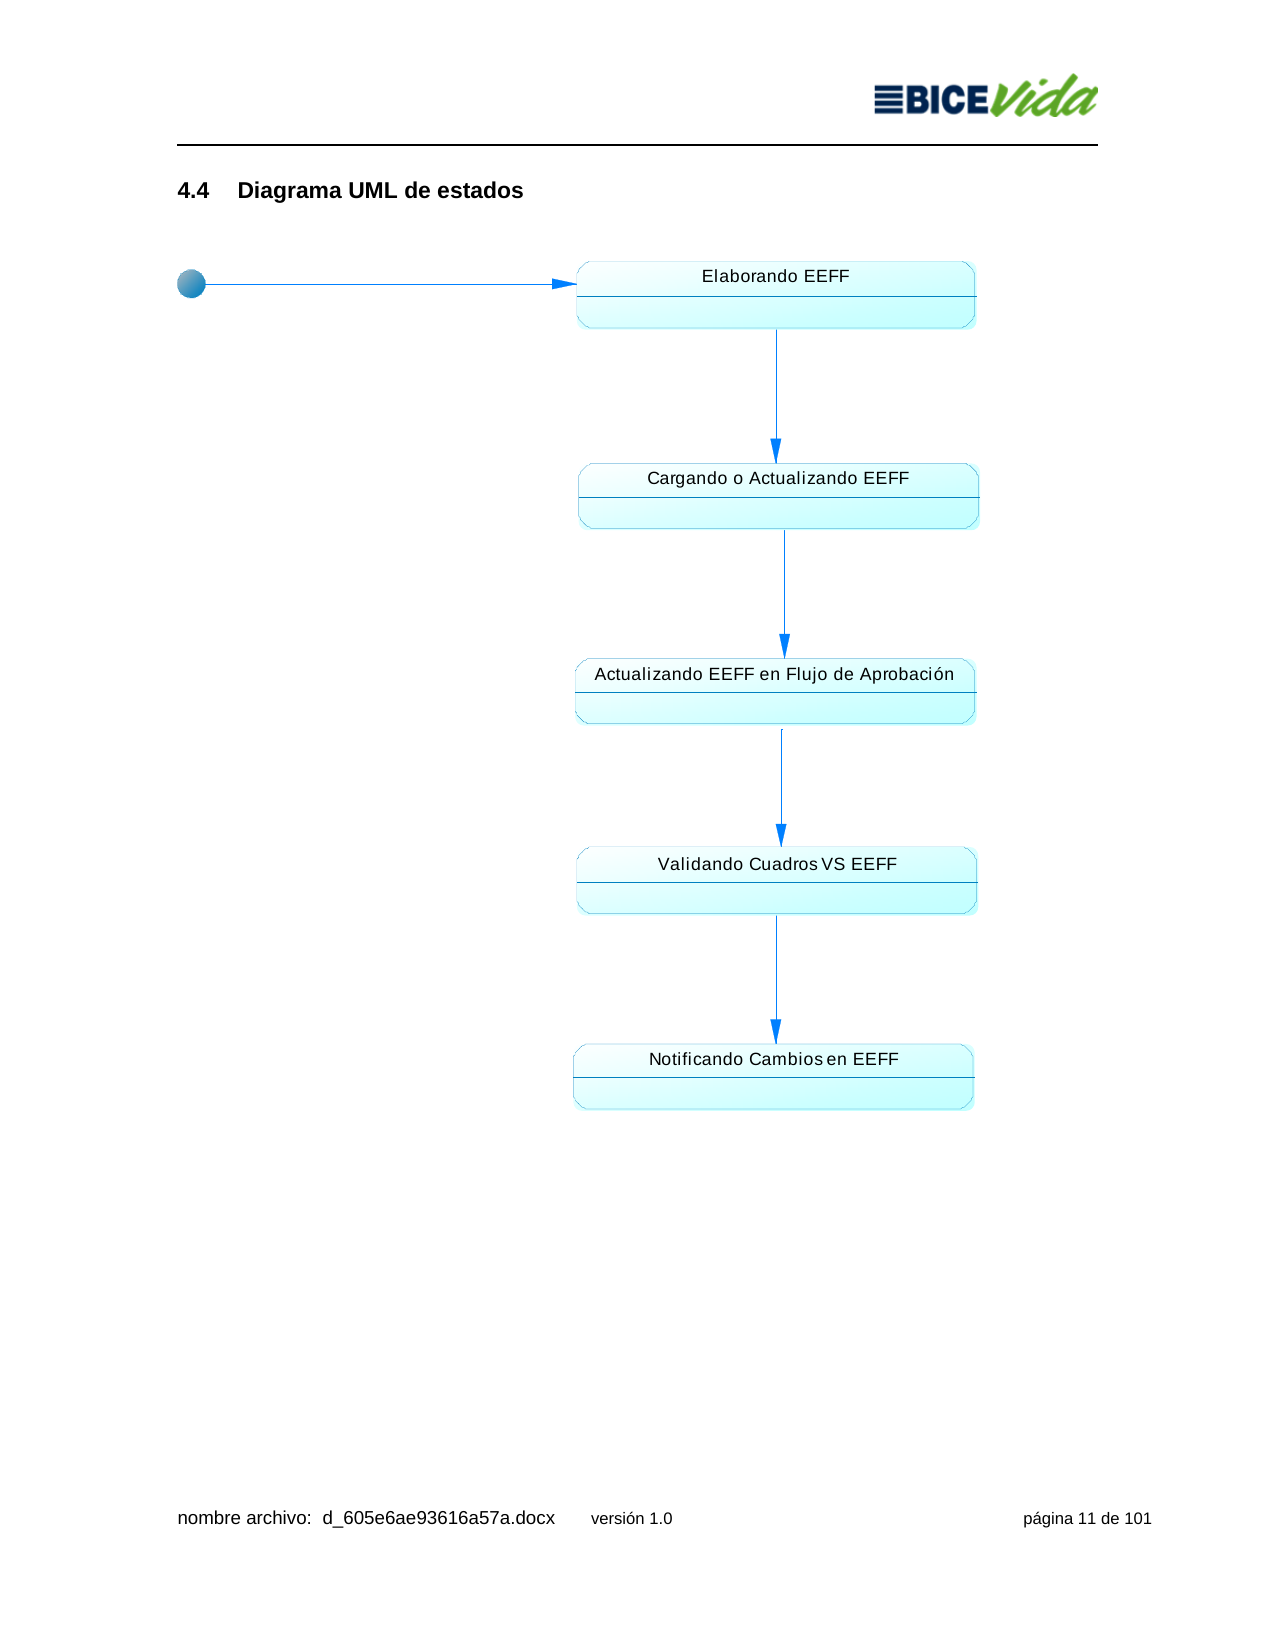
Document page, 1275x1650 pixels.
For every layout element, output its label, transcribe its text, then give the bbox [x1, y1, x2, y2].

picture [578, 463, 979, 496]
picture [576, 846, 977, 881]
picture [576, 261, 975, 295]
picture [576, 298, 975, 329]
picture [578, 499, 979, 529]
picture [575, 694, 975, 724]
picture [576, 884, 977, 914]
subtitle Diagrama UML de estados [177, 177, 1098, 203]
picture [177, 269, 206, 299]
picture [575, 658, 975, 691]
picture [573, 1043, 974, 1076]
picture [573, 1079, 974, 1110]
